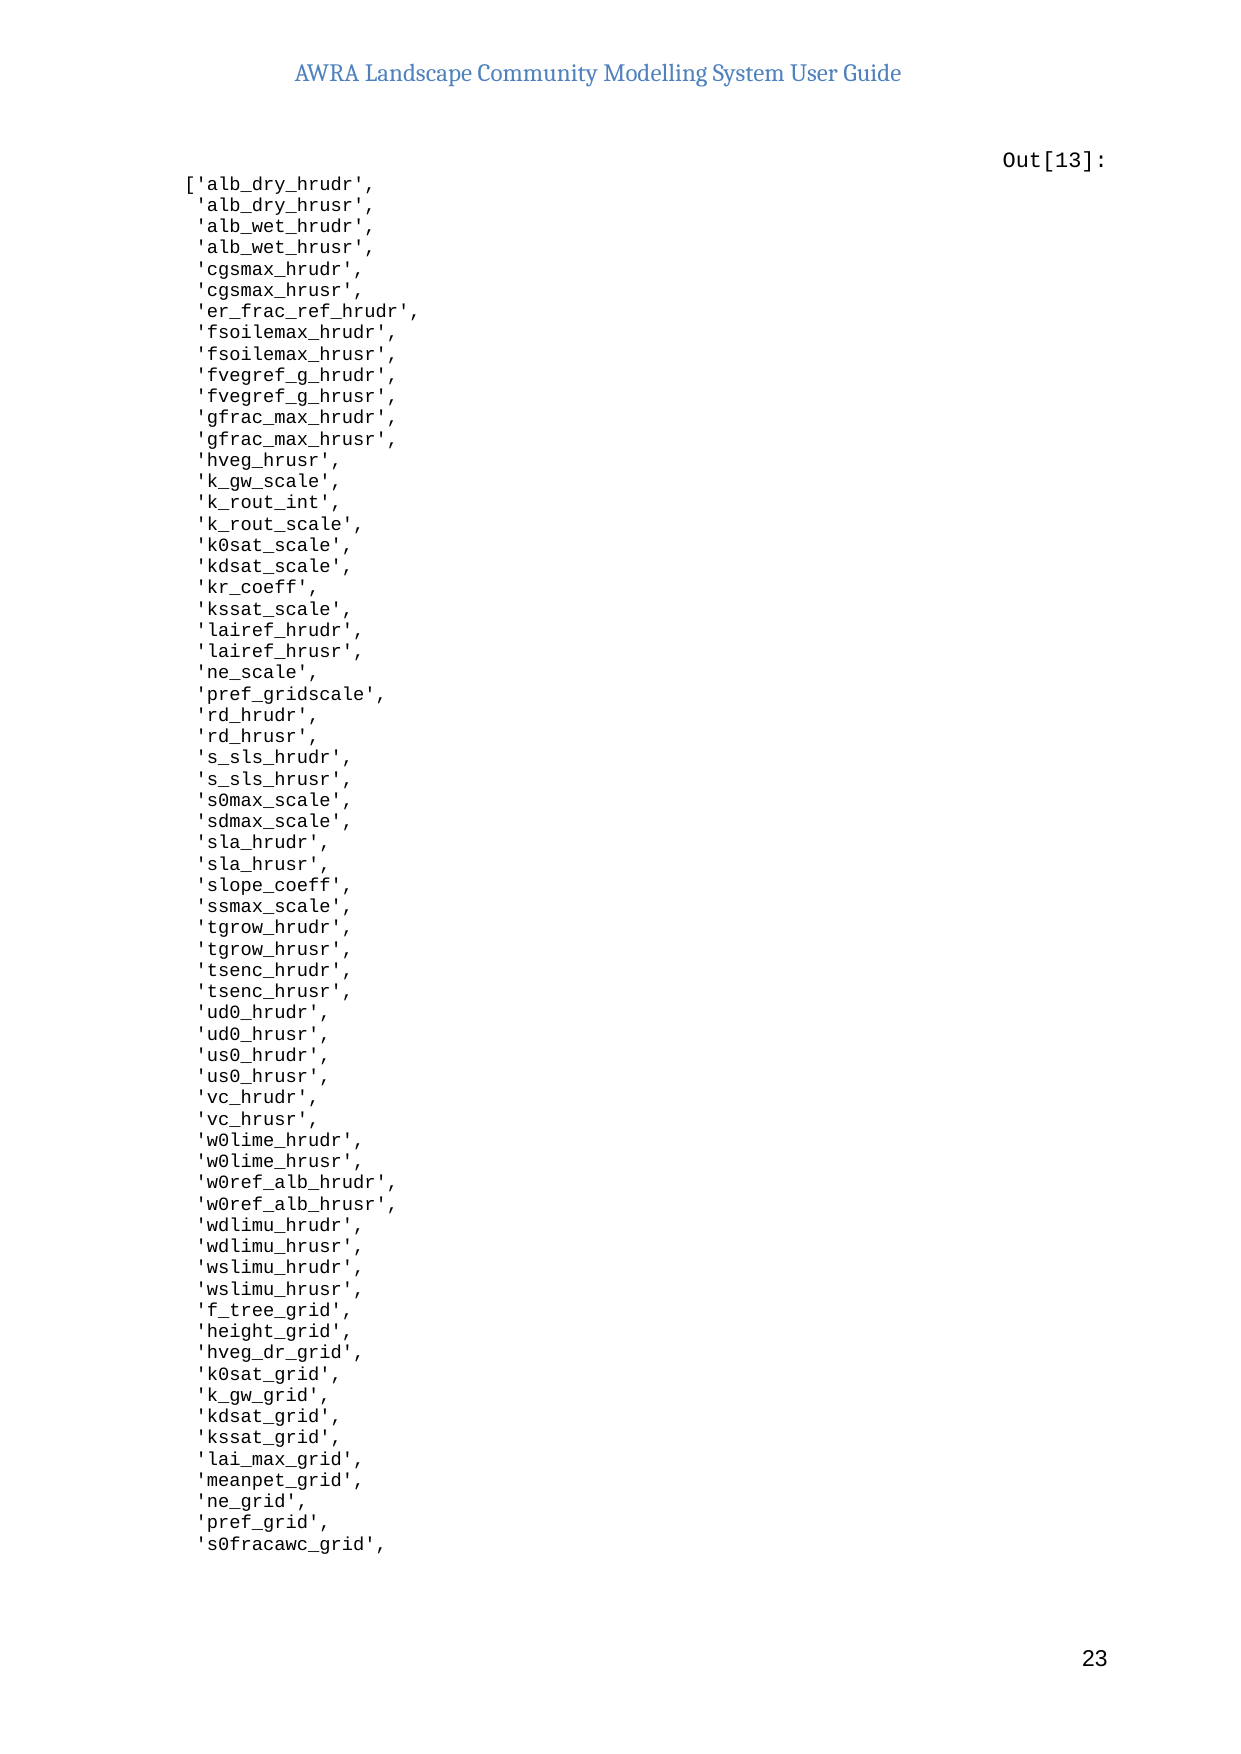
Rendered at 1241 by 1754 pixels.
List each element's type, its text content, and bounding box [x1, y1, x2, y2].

text 'sla_hrusr', [184, 854, 1107, 876]
text 'us0_hrudr', [184, 1046, 1107, 1067]
text 'kssat_grid', [184, 1428, 1107, 1449]
text 'rd_hrudr', [184, 706, 1107, 727]
text 's0fracawc_grid', [184, 1534, 1107, 1556]
text 'tsenc_hrudr', [184, 961, 1107, 982]
text 'k_rout_scale', [184, 514, 1107, 536]
text 's_sls_hrusr', [184, 769, 1107, 791]
text 'us0_hrusr', [184, 1067, 1107, 1088]
text 'k0sat_scale', [184, 536, 1107, 557]
text 'k_gw_grid', [184, 1386, 1107, 1407]
text 'tgrow_hrudr', [184, 918, 1107, 939]
text 'sdmax_scale', [184, 812, 1107, 833]
text 'gfrac_max_hrudr', [184, 408, 1107, 429]
text ['alb_dry_hrudr', [184, 174, 1107, 196]
text 'slope_coeff', [184, 876, 1107, 897]
text 'hveg_dr_grid', [184, 1343, 1107, 1364]
text 'wdlimu_hrudr', [184, 1216, 1107, 1237]
text 'fsoilemax_hrudr', [184, 323, 1107, 344]
text 'kdsat_grid', [184, 1407, 1107, 1428]
text 'alb_dry_hrusr', [184, 196, 1107, 217]
text 'tsenc_hrusr', [184, 982, 1107, 1003]
text 'vc_hrusr', [184, 1109, 1107, 1131]
text 'lai_max_grid', [184, 1449, 1107, 1471]
text 'kdsat_scale', [184, 557, 1107, 578]
text 'k0sat_grid', [184, 1364, 1107, 1386]
text 'wdlimu_hrusr', [184, 1237, 1107, 1258]
text 'cgsmax_hrudr', [184, 259, 1107, 281]
text 's0max_scale', [184, 791, 1107, 812]
text 'alb_wet_hrusr', [184, 238, 1107, 259]
text 'fsoilemax_hrusr', [184, 344, 1107, 366]
text 'f_tree_grid', [184, 1301, 1107, 1322]
text 'ne_scale', [184, 663, 1107, 684]
text 'er_frac_ref_hrudr', [184, 302, 1107, 323]
text 'vc_hrudr', [184, 1088, 1107, 1109]
text 'sla_hrudr', [184, 833, 1107, 854]
text Out[13]: [184, 144, 1107, 174]
text 'k_rout_int', [184, 493, 1107, 514]
text 'w0ref_alb_hrudr', [184, 1173, 1107, 1194]
text 'w0lime_hrudr', [184, 1131, 1107, 1152]
text 'wslimu_hrudr', [184, 1258, 1107, 1279]
text 'ne_grid', [184, 1492, 1107, 1513]
text 'w0ref_alb_hrusr', [184, 1194, 1107, 1216]
text 'kr_coeff', [184, 578, 1107, 599]
text 's_sls_hrudr', [184, 748, 1107, 769]
text 'ud0_hrudr', [184, 1003, 1107, 1024]
text 'kssat_scale', [184, 599, 1107, 621]
text 'pref_grid', [184, 1513, 1107, 1534]
text 'fvegref_g_hrudr', [184, 366, 1107, 387]
text 'ud0_hrusr', [184, 1024, 1107, 1046]
text 'ssmax_scale', [184, 897, 1107, 918]
text 'lairef_hrudr', [184, 621, 1107, 642]
text 'rd_hrusr', [184, 727, 1107, 748]
text 'wslimu_hrusr', [184, 1279, 1107, 1301]
text 'fvegref_g_hrusr', [184, 387, 1107, 408]
text 'hveg_hrusr', [184, 451, 1107, 472]
text 'gfrac_max_hrusr', [184, 429, 1107, 451]
text 'height_grid', [184, 1322, 1107, 1343]
text 'alb_wet_hrudr', [184, 217, 1107, 238]
text 'pref_gridscale', [184, 684, 1107, 706]
text 'w0lime_hrusr', [184, 1152, 1107, 1173]
text 'k_gw_scale', [184, 472, 1107, 493]
text 'meanpet_grid', [184, 1471, 1107, 1492]
text 'cgsmax_hrusr', [184, 281, 1107, 302]
text 'lairef_hrusr', [184, 642, 1107, 663]
text 'tgrow_hrusr', [184, 939, 1107, 961]
